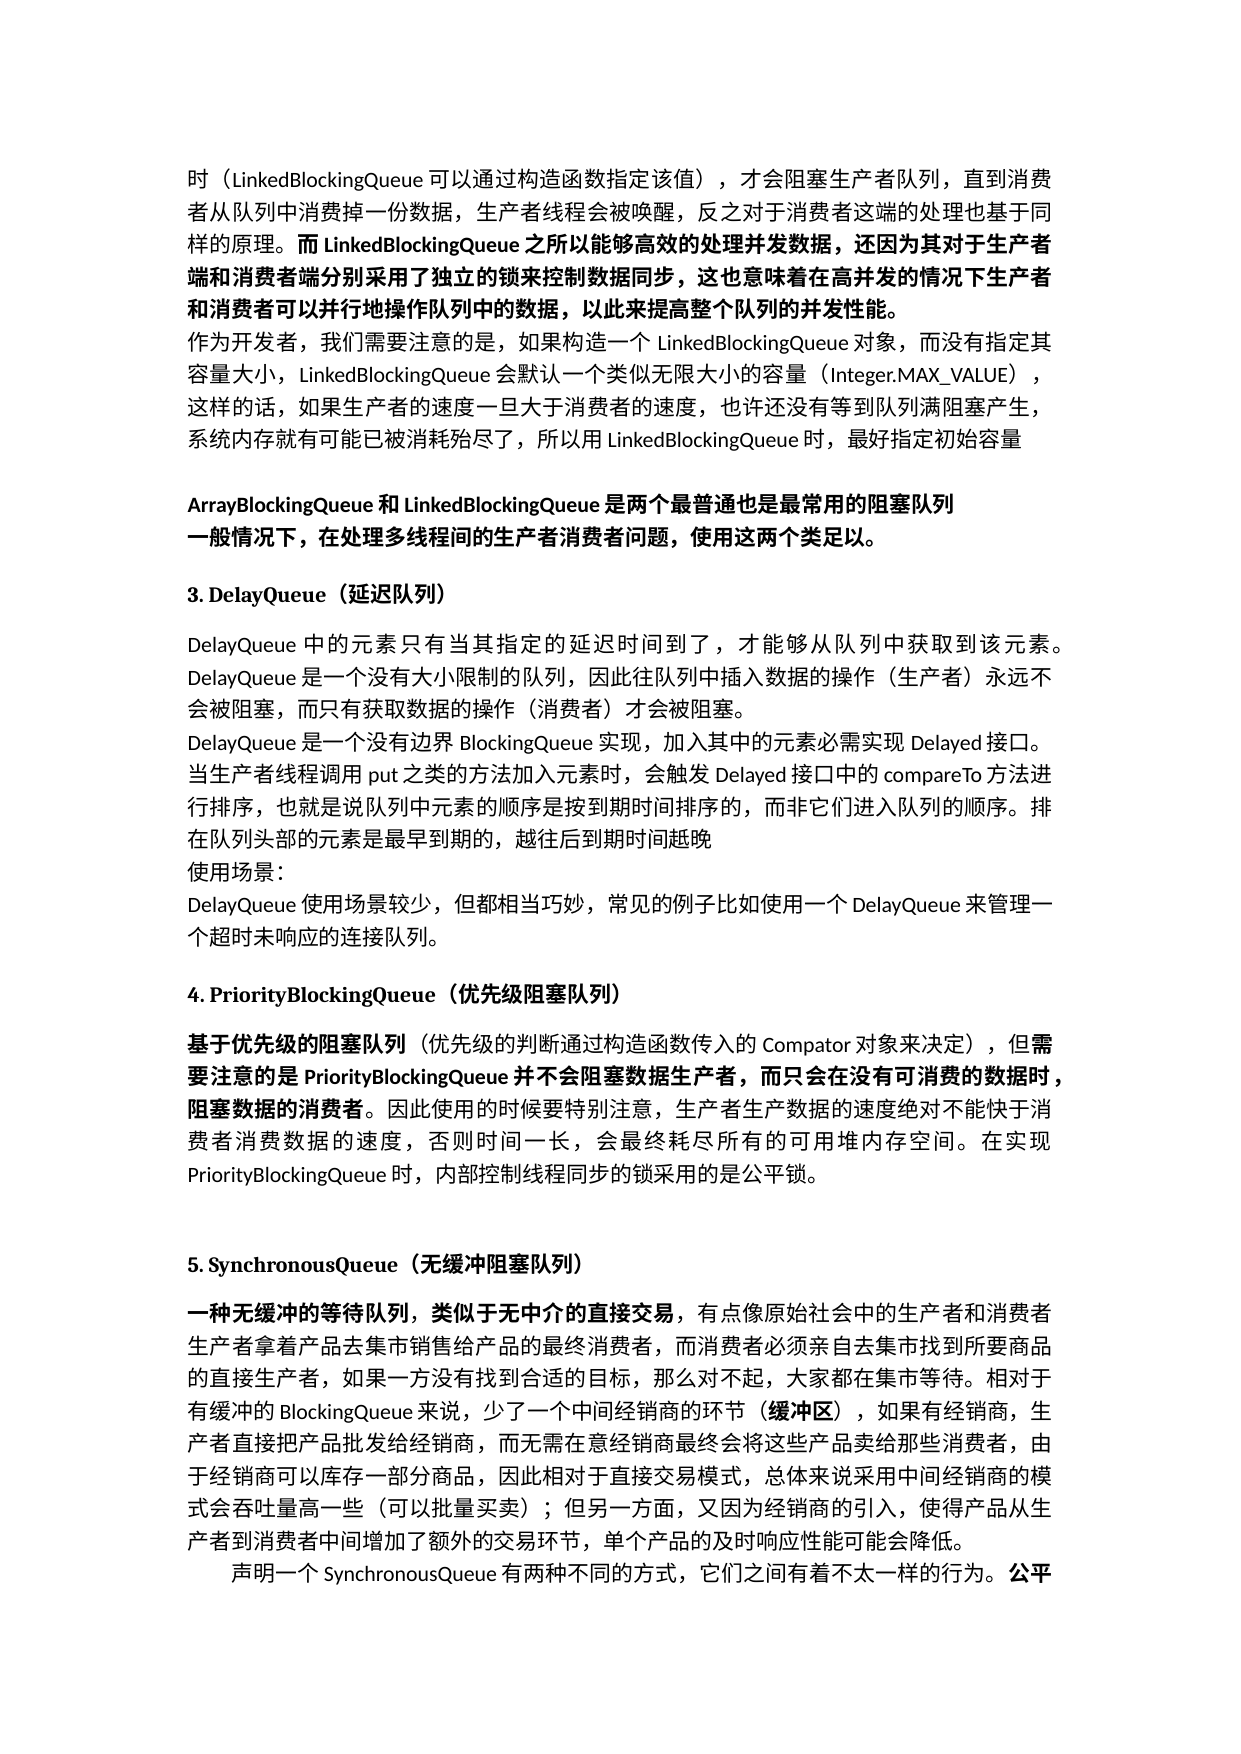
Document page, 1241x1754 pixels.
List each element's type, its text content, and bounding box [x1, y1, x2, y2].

text 一般情况下，在处理多线程间的生产者消费者问题，使用这两个类足以。 [187, 519, 1053, 552]
text DelayQueue中的元素只有当其指定的延迟时间到了，才能够从队列中获取到该元素。DelayQueue是一个没有大小限制的队列，因此往队列中插入数据的操作（生产者）永远不会被阻塞，而只有获取数据的操作（消费者）才会被阻塞。 [187, 627, 1053, 724]
text 作为开发者，我们需要注意的是，如果构造一个LinkedBlockingQueue对象，而没有指定其容量大小，LinkedBlockingQueue会默认一个类似无限大小的容量（Integer.MAX_VALUE），这样的话，如果生产者的速度一旦大于消费者的速度，也许还没有等到队列满阻塞产生，系统内存就有可能已被消耗殆尽了，所以用LinkedBlockingQueue时，最好指定初始容量 [187, 324, 1053, 454]
subtitle 5. SynchronousQueue（无缓冲阻塞队列） [187, 1246, 1053, 1279]
text 使用场景： [187, 854, 1053, 887]
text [187, 162, 1053, 324]
text DelayQueue使用场景较少，但都相当巧妙，常见的例子比如使用一个DelayQueue来管理一个超时未响应的连接队列。 [187, 887, 1053, 952]
text 基于优先级的阻塞队列（优先级的判断通过构造函数传入的Compator对象来决定），但需要注意的是PriorityBlockingQueue并不会阻塞数据生产者，而只会在没有可消费的数据时，阻塞数据的消费者。因此使用的时候要特别注意，生产者生产数据的速度绝对不能快于消费者消费数据的速度，否则时间一长，会最终耗尽所有的可用堆内存空间。在实现PriorityBlockingQueue时，内部控制线程同步的锁采用的是公平锁。 [187, 1026, 1053, 1189]
subtitle 4. PriorityBlockingQueue（优先级阻塞队列） [187, 977, 1053, 1009]
text 一种无缓冲的等待队列，类似于无中介的直接交易，有点像原始社会中的生产者和消费者，生产者拿着产品去集市销售给产品的最终消费者，而消费者必须亲自去集市找到所要商品的直接生产者，如果一方没有找到合适的目标，那么对不起，大家都在集市等待。相对于有缓冲的BlockingQueue来说，少了一个中间经销商的环节（缓冲区），如果有经销商，生产者直接把产品批发给经销商，而无需在意经销商最终会将这些产品卖给那些消费者，由于经销商可以库存一部分商品，因此相对于直接交易模式，总体来说采用中间经销商的模式会吞吐量高一些（可以批量买卖）；但另一方面，又因为经销商的引入，使得产品从生产者到消费者中间增加了额外的交易环节，单个产品的及时响应性能可能会降低。 [187, 1296, 1053, 1556]
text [187, 1556, 1053, 1588]
text DelayQueue是一个没有边界BlockingQueue实现，加入其中的元素必需实现Delayed接口。当生产者线程调用put之类的方法加入元素时，会触发Delayed接口中的compareTo方法进行排序，也就是说队列中元素的顺序是按到期时间排序的，而非它们进入队列的顺序。排在队列头部的元素是最早到期的，越往后到期时间赿晚 [187, 724, 1053, 854]
subtitle 3. DelayQueue（延迟队列） [187, 577, 1053, 609]
text ArrayBlockingQueue和LinkedBlockingQueue是两个最普通也是最常用的阻塞队列 [187, 487, 1053, 519]
